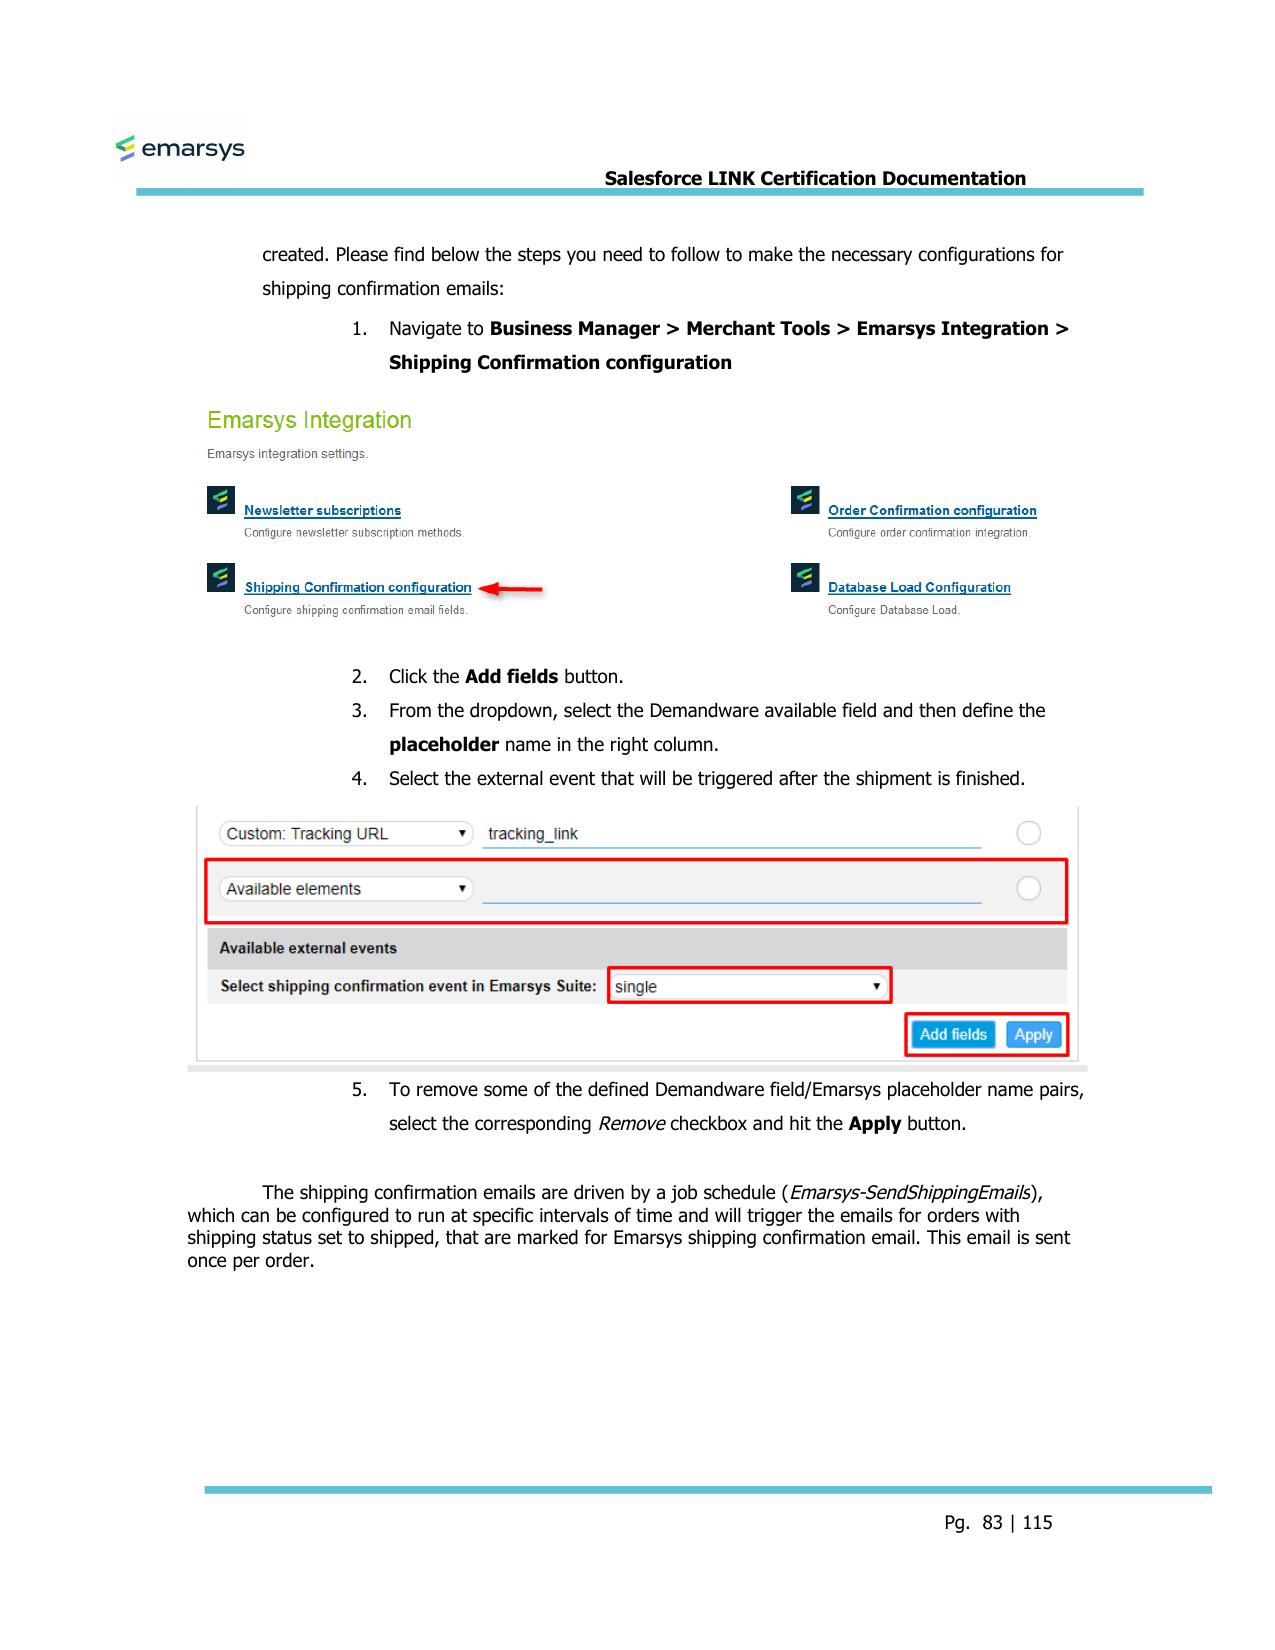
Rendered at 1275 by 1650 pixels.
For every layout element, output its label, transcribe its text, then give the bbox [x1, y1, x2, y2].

list Navigate to Business Manager > Merchant Tools > Emarsys Integration > Shipping Confirmation configuration [352, 317, 1087, 373]
list Select the external event that will be triggered after the shipment is finished. [389, 767, 1087, 789]
list Click the Add fields button. [389, 665, 1087, 688]
list From the dropdown, select the Demandware available field and then define the placeholder name in the right column. [352, 699, 1087, 755]
text The shipping confirmation emails are driven by a job schedule (Emarsys-SendShippingEmails), which can be configured to run at specific intervals of time and will trigger the emails for orders with shipping status set to shipped, that are marked for Emarsys shipping confirmation email. This email is sent once per order. [187, 1181, 1087, 1271]
picture [136, 188, 1144, 196]
picture [187, 806, 1088, 1072]
picture [113, 111, 247, 185]
list To remove some of the defined Demandware field/Emarsys placeholder name pairs, select the corresponding Remove checkbox and hit the Apply button. [352, 1078, 1087, 1134]
picture [187, 391, 1088, 659]
picture [204, 1486, 1212, 1494]
